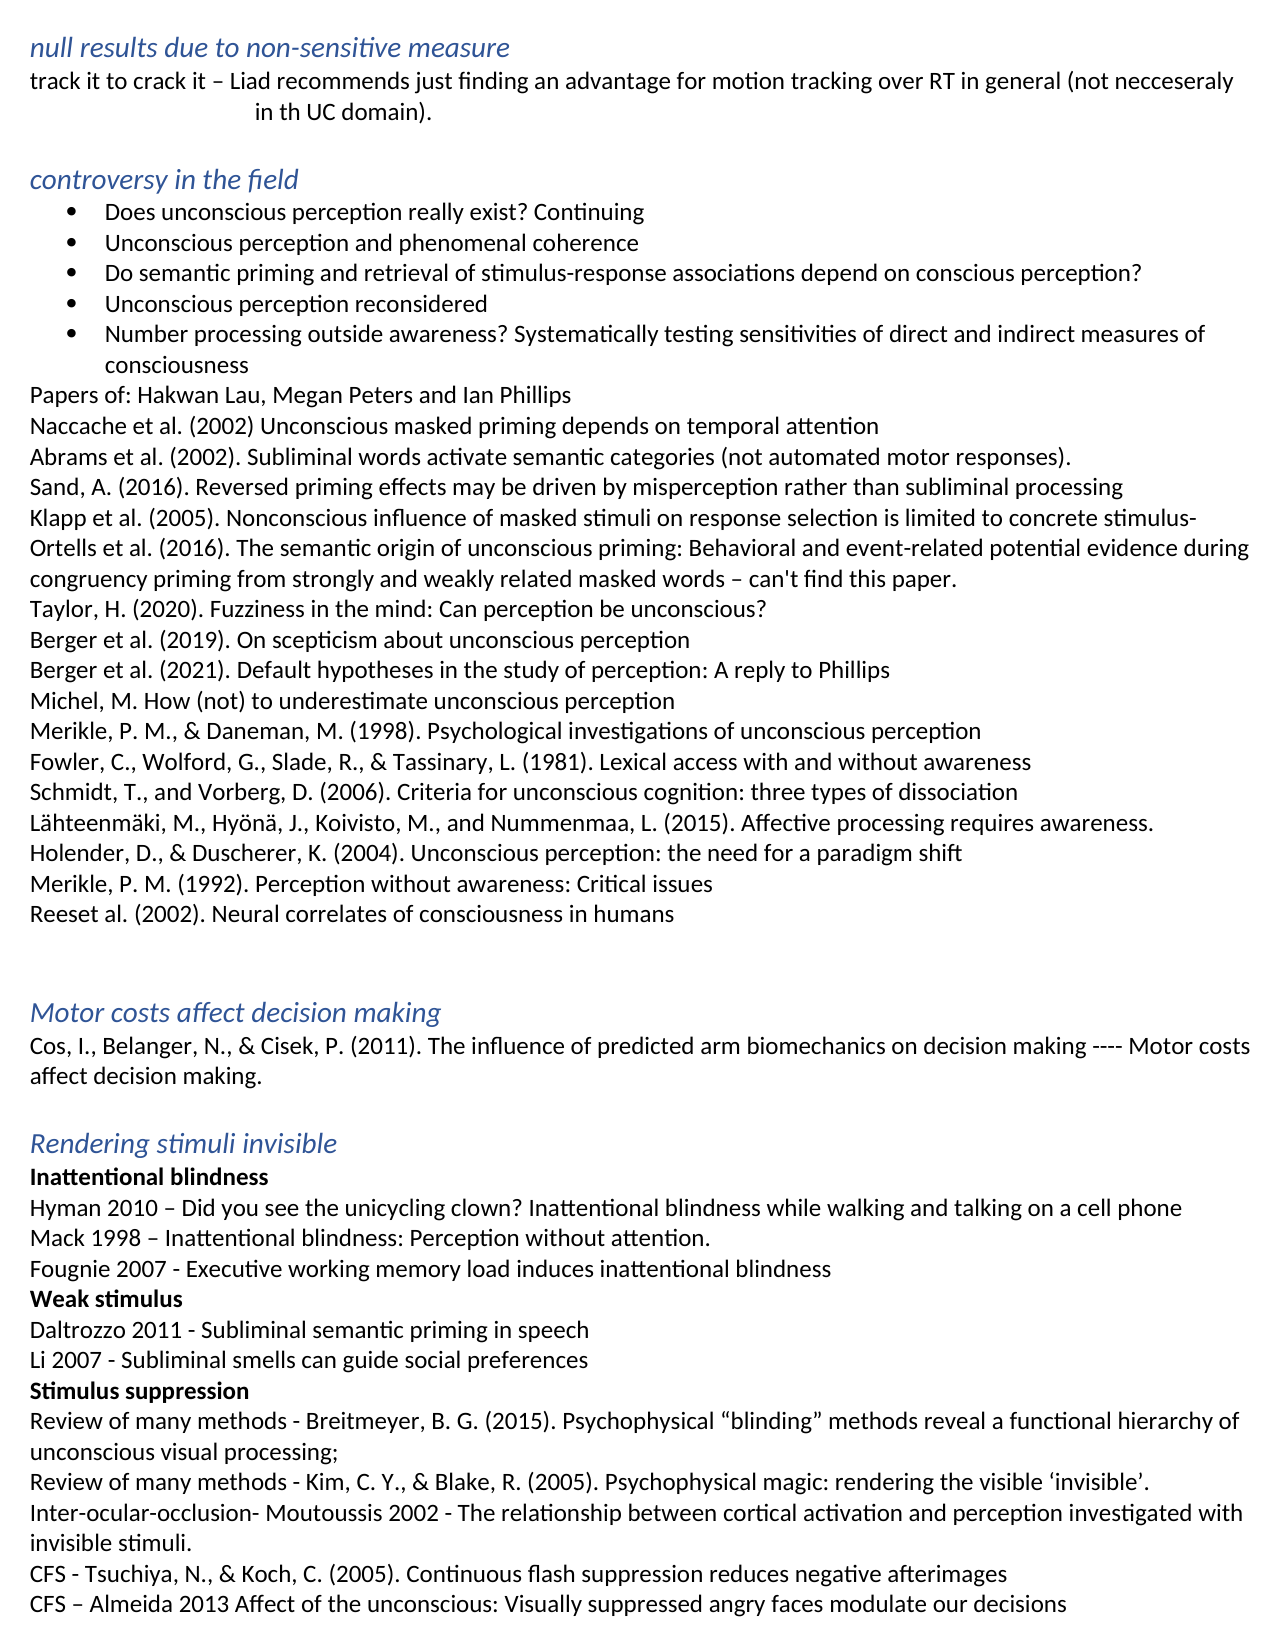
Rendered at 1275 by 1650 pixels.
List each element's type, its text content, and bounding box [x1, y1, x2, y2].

text Cos, I., Belanger, N., & Cisek, P. (2011). The influence of predicted arm biomechanics on decision making ---- Motor costs affect decision making. [29, 1030, 1255, 1091]
text Review of many methods - Kim, C. Y., & Blake, R. (2005). Psychophysical magic: rendering the visible ‘invisible’. [29, 1466, 1255, 1497]
text Lähteenmäki, M., Hyönä, J., Koivisto, M., and Nummenmaa, L. (2015). Affective processing requires awareness. [29, 807, 1255, 837]
text Fougnie 2007 - Executive working memory load induces inattentional blindness [29, 1253, 1255, 1283]
text Klapp et al. (2005). Nonconscious influence of masked stimuli on response selection is limited to concrete stimulus- [29, 502, 1255, 532]
text CFS – Almeida 2013 Affect of the unconscious: Visually suppressed angry faces modulate our decisions [29, 1588, 1255, 1619]
text Merikle, P. M. (1992). Perception without awareness: Critical issues [29, 868, 1255, 898]
text Naccache et al. (2002) Unconscious masked priming depends on temporal attention [29, 410, 1255, 441]
text Merikle, P. M., & Daneman, M. (1998). Psychological investigations of unconscious perception [29, 715, 1255, 746]
text Weak stimulus [29, 1283, 1255, 1314]
text Michel, M. How (not) to underestimate unconscious perception [29, 685, 1255, 715]
text Mack 1998 – Inattentional blindness: Perception without attention. [29, 1222, 1255, 1253]
text Taylor, H. (2020). Fuzziness in the mind: Can perception be unconscious? [29, 593, 1255, 624]
list Unconscious perception and phenomenal coherence [67, 227, 1255, 258]
text track it to crack it – Liad recommends just finding an advantage for motion tracking over RT in general (not necceseraly [29, 65, 1255, 96]
text Fowler, C., Wolford, G., Slade, R., & Tassinary, L. (1981). Lexical access with and without awareness [29, 746, 1255, 776]
text Schmidt, T., and Vorberg, D. (2006). Criteria for unconscious cognition: three types of dissociation [29, 776, 1255, 807]
subtitle controversy in the field [29, 161, 1255, 197]
text Berger et al. (2021). Default hypotheses in the study of perception: A reply to Phillips [29, 654, 1255, 685]
subtitle null results due to non-sensitive measure [29, 29, 1255, 65]
text Ortells et al. (2016). The semantic origin of unconscious priming: Behavioral and event-related potential evidence during congruency priming from strongly and weakly related masked words – can't find this paper. [29, 532, 1255, 593]
text CFS - Tsuchiya, N., & Koch, C. (2005). Continuous flash suppression reduces negative afterimages [29, 1558, 1255, 1588]
text Abrams et al. (2002). Subliminal words activate semantic categories (not automated motor responses). [29, 441, 1255, 471]
text Stimulus suppression [29, 1375, 1255, 1405]
text Reeset al. (2002). Neural correlates of consciousness in humans [29, 898, 1255, 929]
text Holender, D., & Duscherer, K. (2004). Unconscious perception: the need for a paradigm shift [29, 837, 1255, 868]
subtitle Rendering stimuli invisible [29, 1126, 1255, 1161]
list Does unconscious perception really exist? Continuing [67, 197, 1255, 227]
text Daltrozzo 2011 - Subliminal semantic priming in speech [29, 1314, 1255, 1344]
text Li 2007 - Subliminal smells can guide social preferences [29, 1344, 1255, 1375]
list Unconscious perception reconsidered [67, 288, 1255, 319]
text Review of many methods - Breitmeyer, B. G. (2015). Psychophysical “blinding” methods reveal a functional hierarchy of unconscious visual processing; [29, 1405, 1255, 1466]
subtitle Motor costs affect decision making [29, 994, 1255, 1030]
text Papers of: Hakwan Lau, Megan Peters and Ian Phillips [29, 380, 1255, 410]
text Inter-ocular-occlusion- Moutoussis 2002 - The relationship between cortical activation and perception investigated with invisible stimuli. [29, 1497, 1255, 1558]
list Number processing outside awareness? Systematically testing sensitivities of direct and indirect measures of consciousness [67, 319, 1255, 380]
list Do semantic priming and retrieval of stimulus-response associations depend on conscious perception? [67, 258, 1255, 288]
text in th UC domain). [179, 96, 1255, 126]
text Sand, A. (2016). Reversed priming effects may be driven by misperception rather than subliminal processing [29, 471, 1255, 502]
text Inattentional blindness [29, 1161, 1255, 1192]
text Hyman 2010 – Did you see the unicycling clown? Inattentional blindness while walking and talking on a cell phone [29, 1192, 1255, 1222]
text Berger et al. (2019). On scepticism about unconscious perception [29, 624, 1255, 654]
